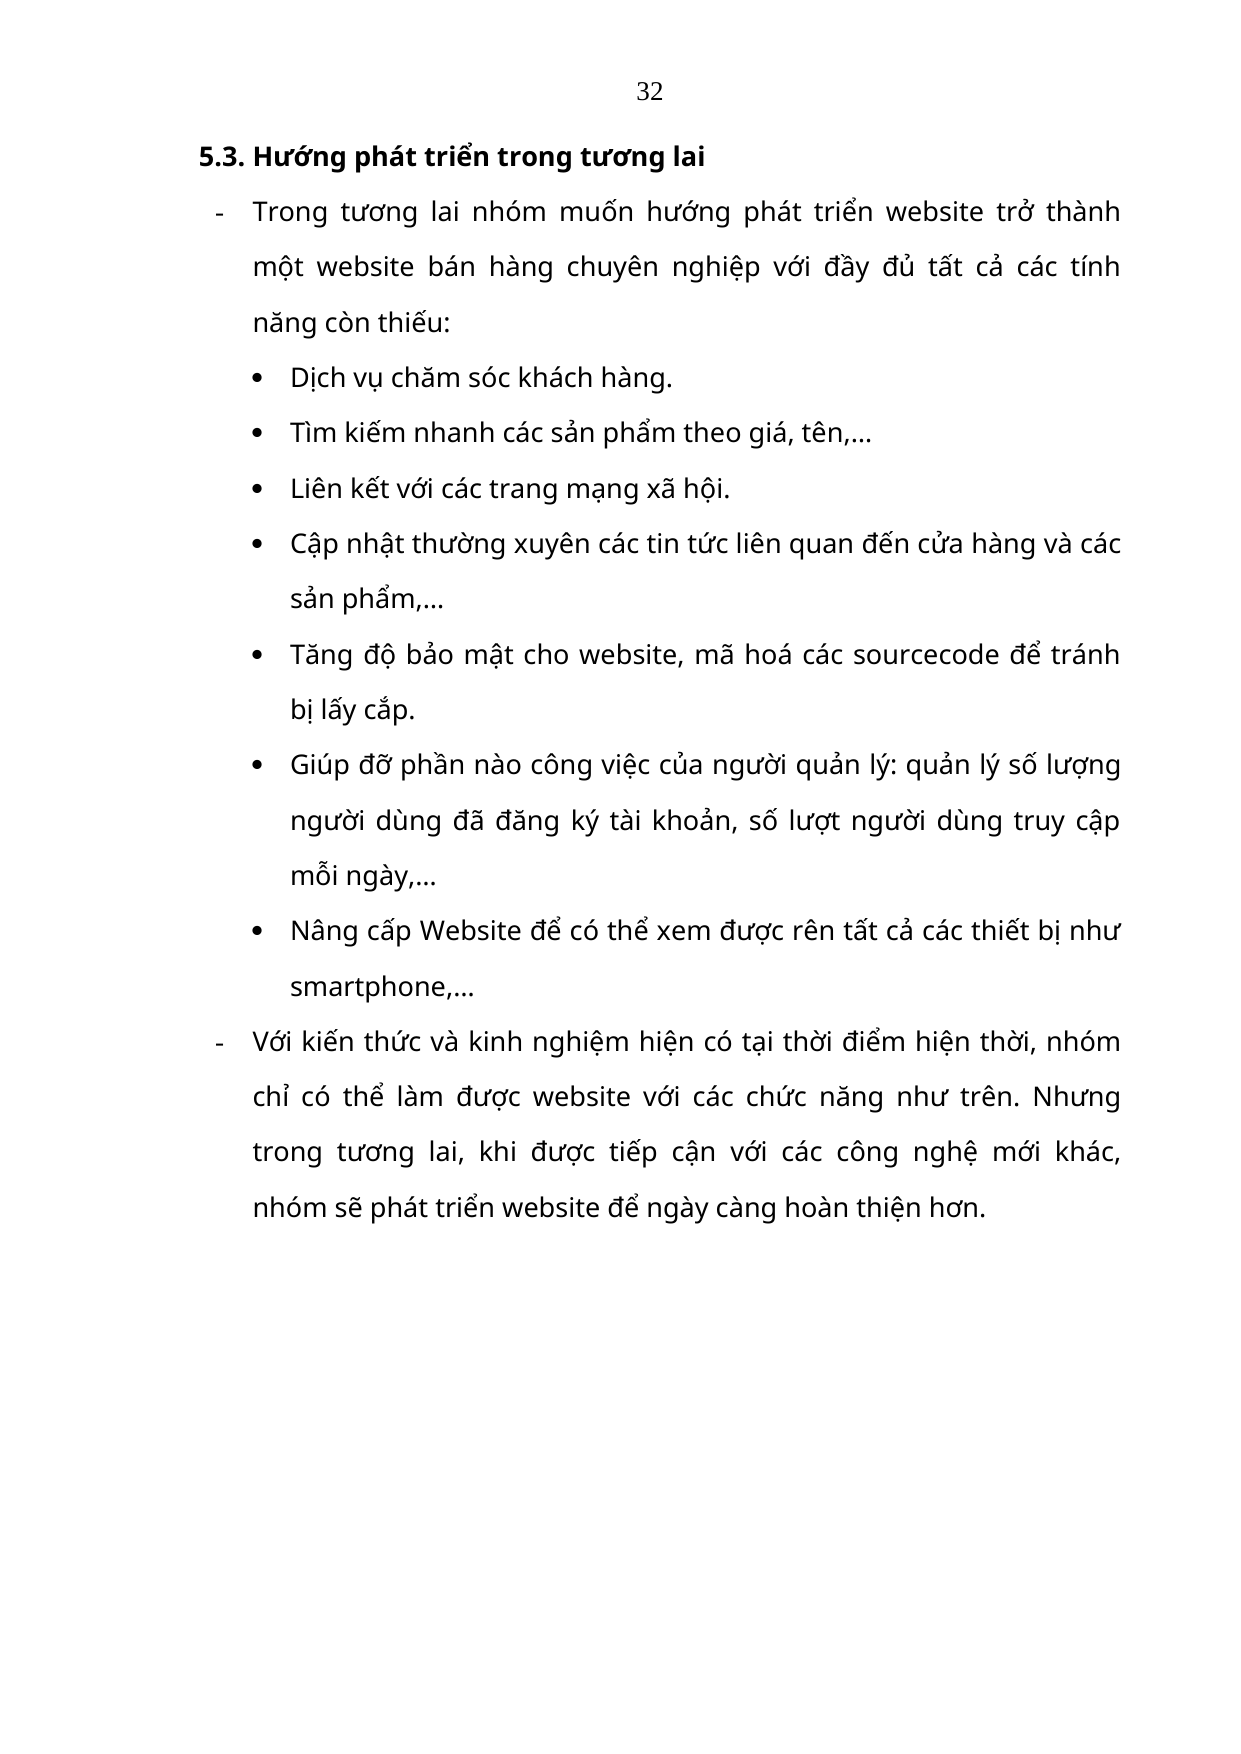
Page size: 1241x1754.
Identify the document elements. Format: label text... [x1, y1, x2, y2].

list Cập nhật thường xuyên các tin tức liên quan đến cửa hàng và các sản phẩm,… [252, 524, 1122, 617]
list Giúp đỡ phần nào công việc của người quản lý: quản lý số lượng người dùng đã đăng ký tài khoản, số lượt người dùng truy cập mỗi ngày,… [252, 746, 1122, 893]
subtitle Hướng phát triển trong tương lai [199, 137, 1122, 174]
list Trong tương lai nhóm muốn hướng phát triển website trở thành một website bán hàng chuyên nghiệp với đầy đủ tất cả các tính năng còn thiếu: [215, 193, 1122, 340]
list Liên kết với các trang mạng xã hội. [252, 469, 1122, 506]
list Dịch vụ chăm sóc khách hàng. [252, 358, 1122, 395]
list Nâng cấp Website để có thể xem được rên tất cả các thiết bị như smartphone,… [252, 912, 1122, 1004]
list Tăng độ bảo mật cho website, mã hoá các sourcecode để tránh bị lấy cắp. [252, 635, 1122, 727]
list Tìm kiếm nhanh các sản phẩm theo giá, tên,… [252, 414, 1122, 451]
list Với kiến thức và kinh nghiệm hiện có tại thời điểm hiện thời, nhóm chỉ có thể làm được website với các chức năng như trên. Nhưng trong tương lai, khi được tiếp cận với các công nghệ mới khác, nhóm sẽ phát triển website để ngày càng hoàn thiện hơn. [215, 1022, 1122, 1225]
